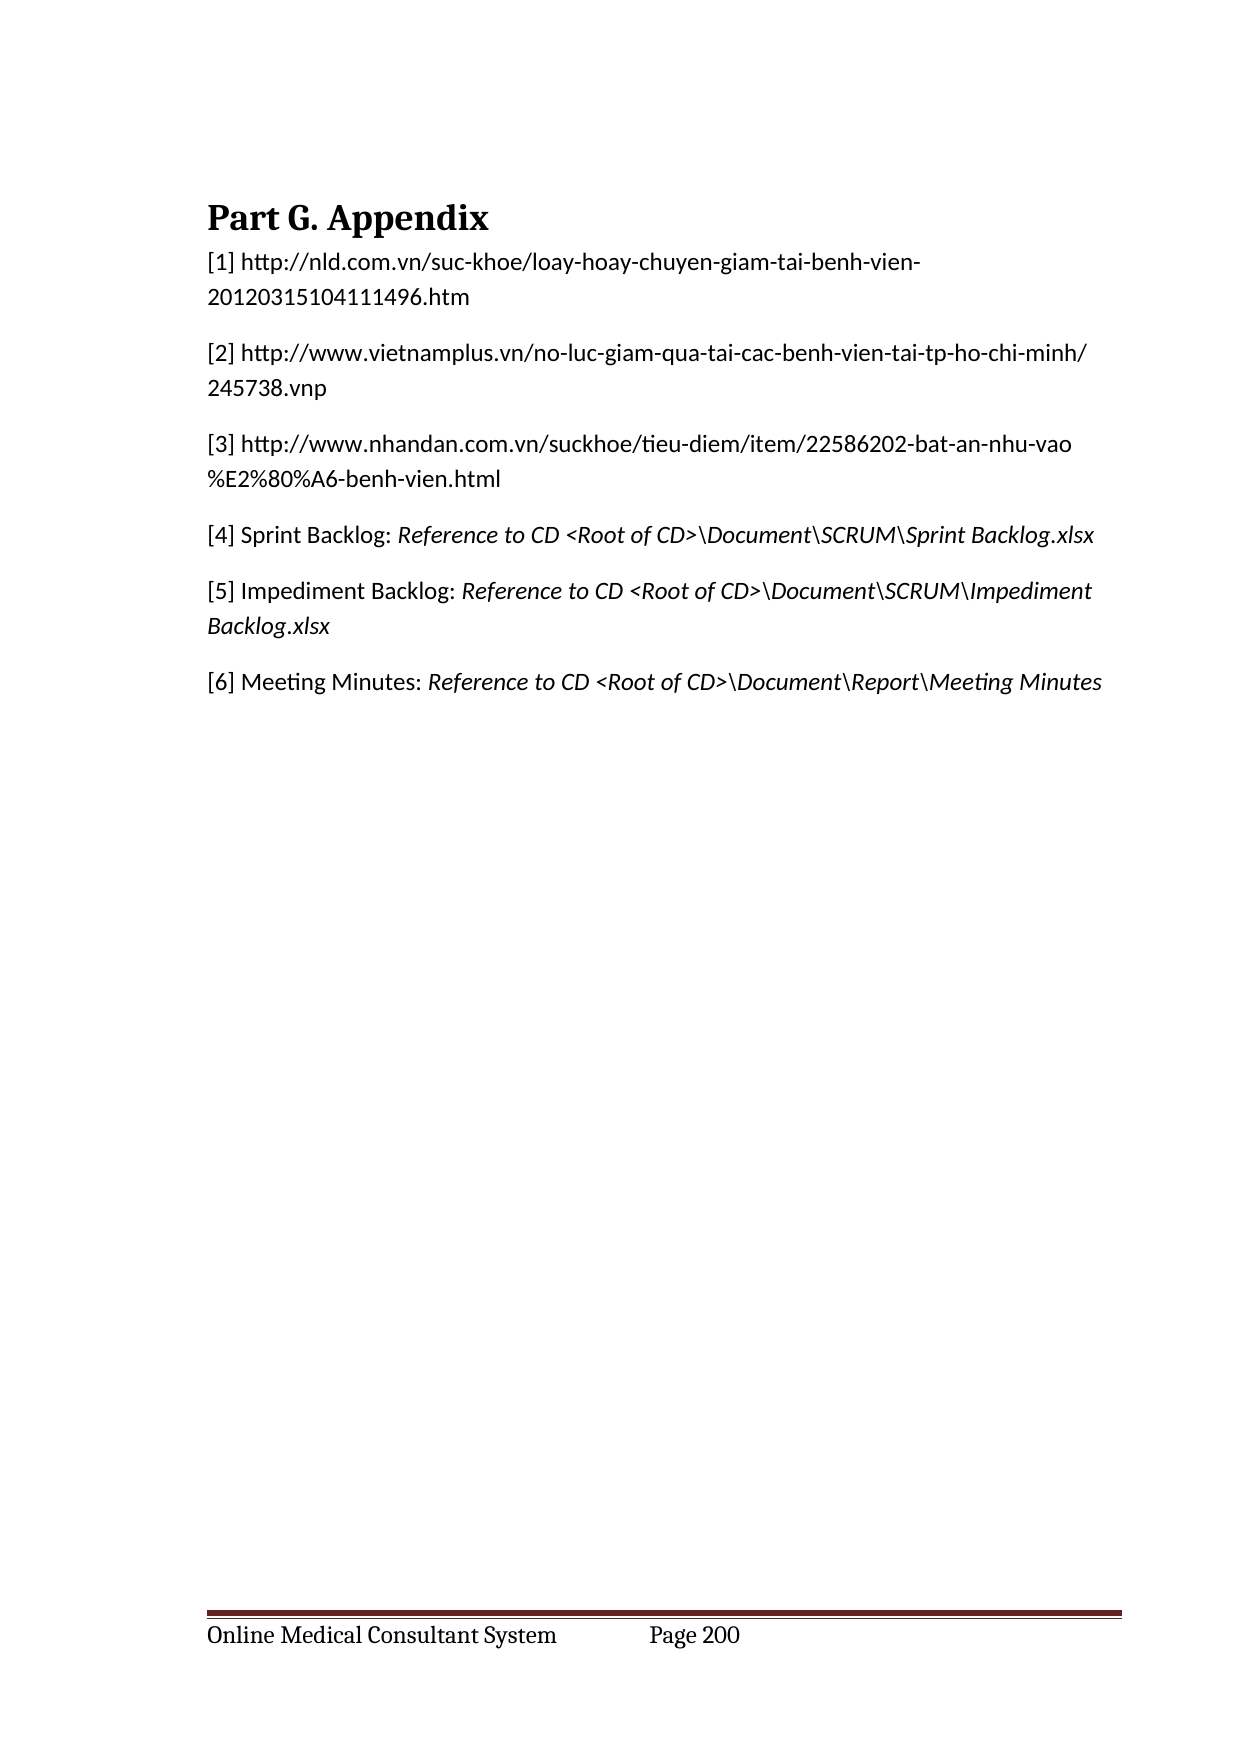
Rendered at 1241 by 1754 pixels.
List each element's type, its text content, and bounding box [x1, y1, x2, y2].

text [2] http://www.vietnamplus.vn/no-luc-giam-qua-tai-cac-benh-vien-tai-tp-ho-chi-minh/245738.vnp [207, 337, 1122, 403]
text [1] http://nld.com.vn/suc-khoe/loay-hoay-chuyen-giam-tai-benh-vien-20120315104111496.htm [207, 247, 1122, 312]
text [3] http://www.nhandan.com.vn/suckhoe/tieu-diem/item/22586202-bat-an-nhu-vao%E2%80%A6-benh-vien.html [207, 428, 1122, 494]
text [6] Meeting Minutes: Reference to CD <Root of CD>\Document\Report\Meeting Minutes [207, 666, 1122, 696]
text [4] Sprint Backlog: Reference to CD <Root of CD>\Document\SCRUM\Sprint Backlog.xlsx [207, 519, 1122, 549]
text [5] Impediment Backlog: Reference to CD <Root of CD>\Document\SCRUM\Impediment Backlog.xlsx [207, 575, 1122, 640]
subtitle Appendix [207, 197, 1122, 240]
